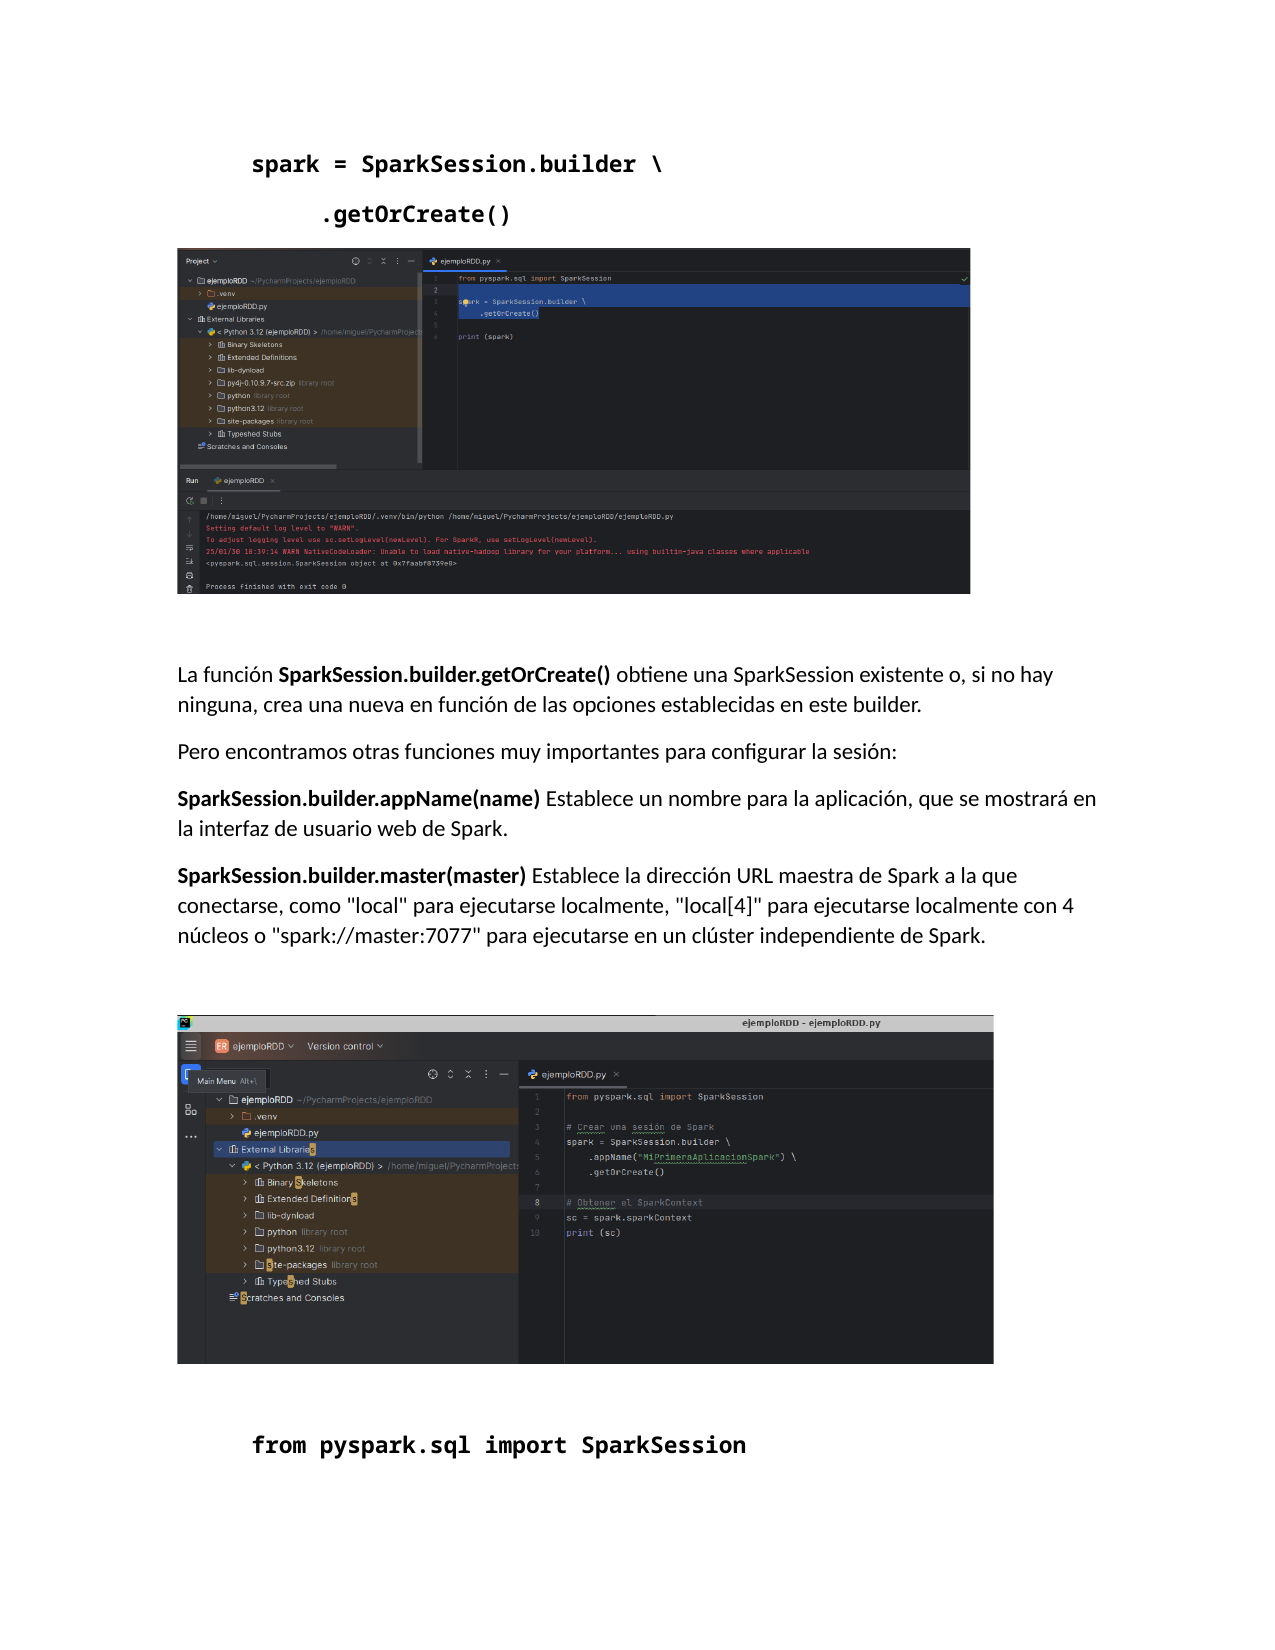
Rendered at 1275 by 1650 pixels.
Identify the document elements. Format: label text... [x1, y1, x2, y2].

text SparkSession.builder.appName(name) Establece un nombre para la aplicación, que se mostrará en la interfaz de usuario web de Spark. [177, 784, 1098, 842]
picture [177, 248, 971, 594]
text .getOrCreate() [251, 198, 1098, 229]
text La función SparkSession.builder.getOrCreate() obtiene una SparkSession existente o, si no hay ninguna, crea una nueva en función de las opciones establecidas en este builder. [177, 660, 1098, 718]
text SparkSession.builder.master(master) Establece la dirección URL maestra de Spark a la que conectarse, como "local" para ejecutarse localmente, "local[4]" para ejecutarse localmente con 4 núcleos o "spark://master:7077" para ejecutarse en un clúster independiente de Spark. [177, 861, 1098, 949]
picture [177, 1015, 994, 1364]
text Pero encontramos otras funciones muy importantes para configurar la sesión: [177, 737, 1098, 765]
text spark = SparkSession.builder \ [251, 148, 1098, 179]
text from pyspark.sql import SparkSession [251, 1429, 1098, 1460]
